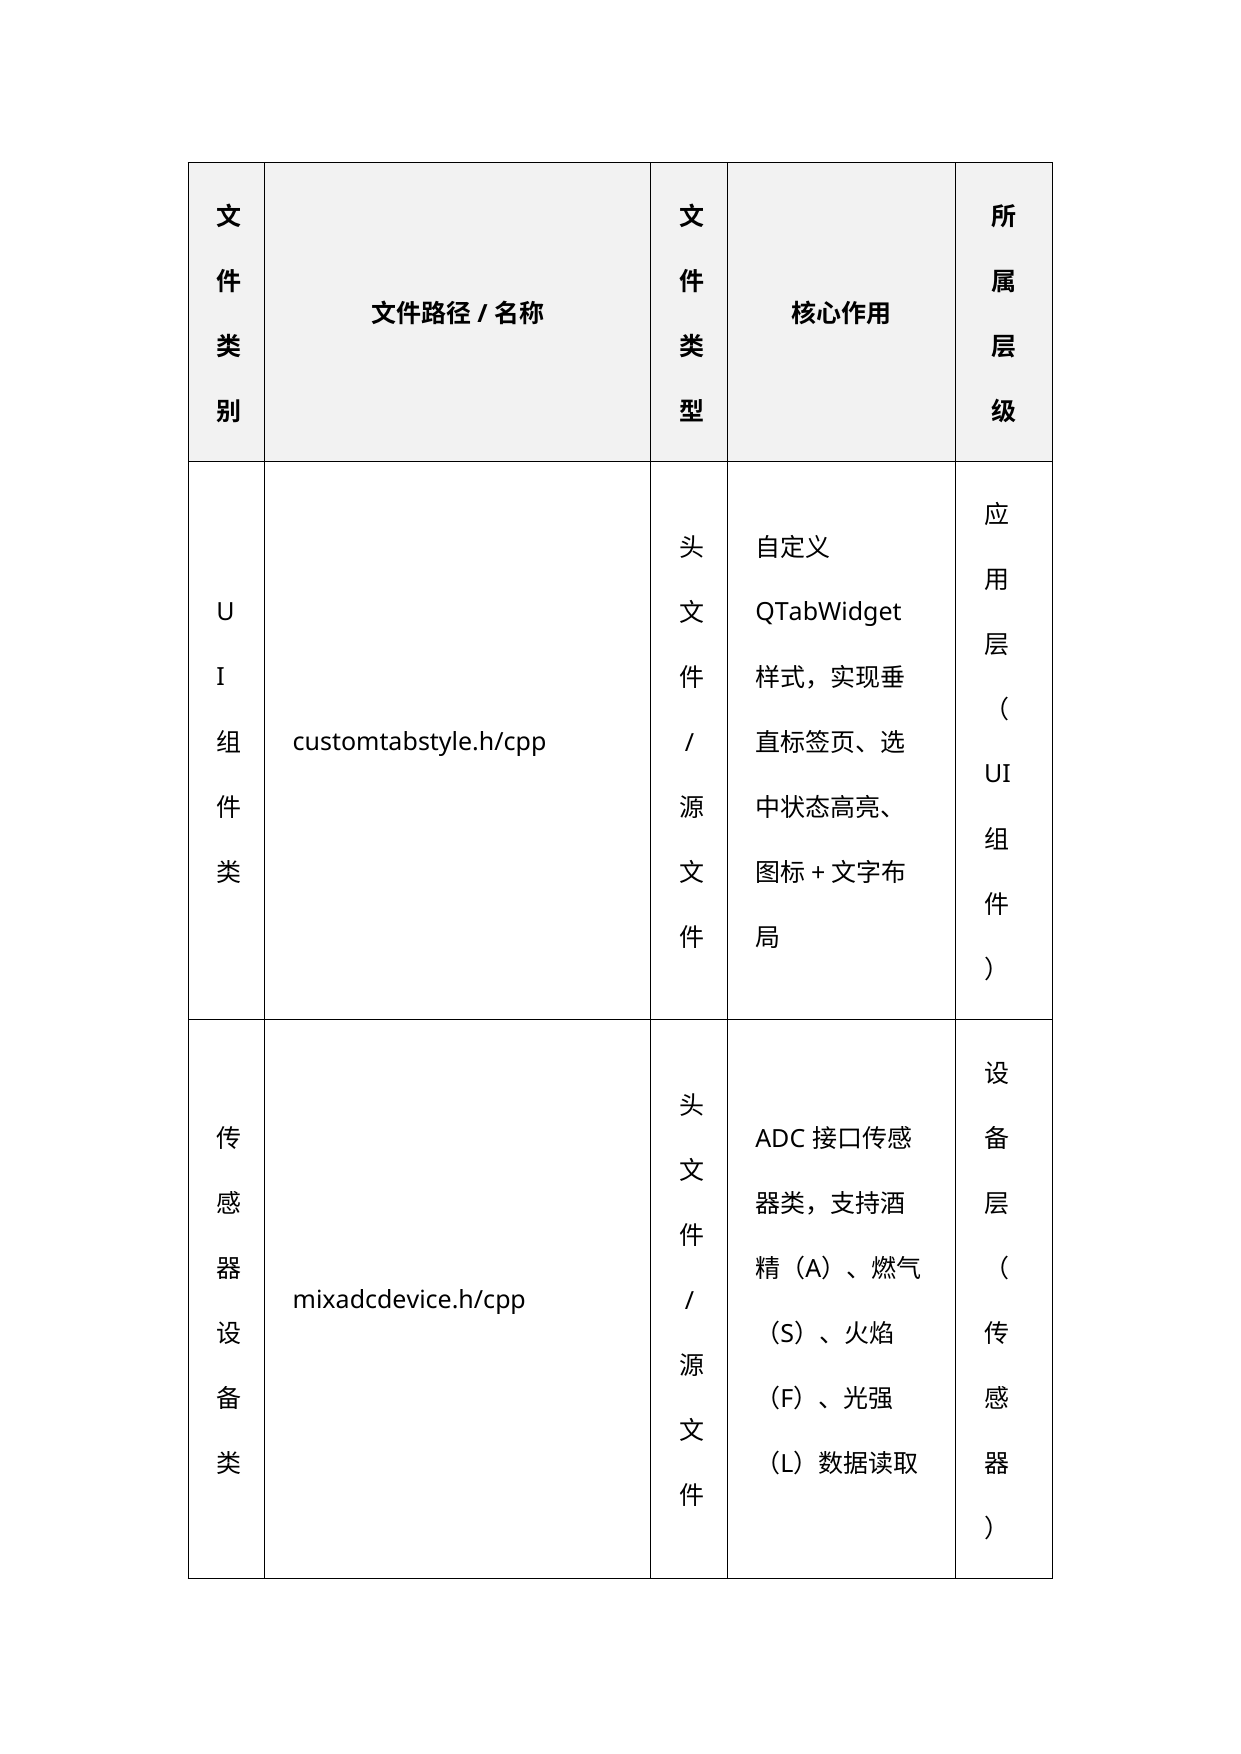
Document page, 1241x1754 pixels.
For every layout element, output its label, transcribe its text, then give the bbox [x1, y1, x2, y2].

table_cell customtabstyle.h/cpp [265, 462, 650, 1019]
table_cell 应用层（UI 组件） [956, 462, 1052, 1019]
table_header 文件类别 [189, 163, 264, 461]
table_header 所属层级 [956, 163, 1052, 461]
table_cell 设备层（传感器） [956, 1020, 1052, 1578]
table_cell ADC 接口传感器类，支持酒精（A）、燃气（S）、火焰（F）、光强（L）数据读取 [728, 1020, 955, 1578]
table_cell mixadcdevice.h/cpp [265, 1020, 650, 1578]
table_header 核心作用 [728, 163, 955, 461]
table_header 文件路径 / 名称 [265, 163, 650, 461]
table_cell 头文件 / 源文件 [651, 462, 727, 1019]
table_cell UI 组件类 [189, 462, 264, 1019]
table_cell 头文件 / 源文件 [651, 1020, 727, 1578]
table_cell 自定义 QTabWidget 样式，实现垂直标签页、选中状态高亮、图标 + 文字布局 [728, 462, 955, 1019]
table_cell 传感器设备类 [189, 1020, 264, 1578]
table_header 文件类型 [651, 163, 727, 461]
